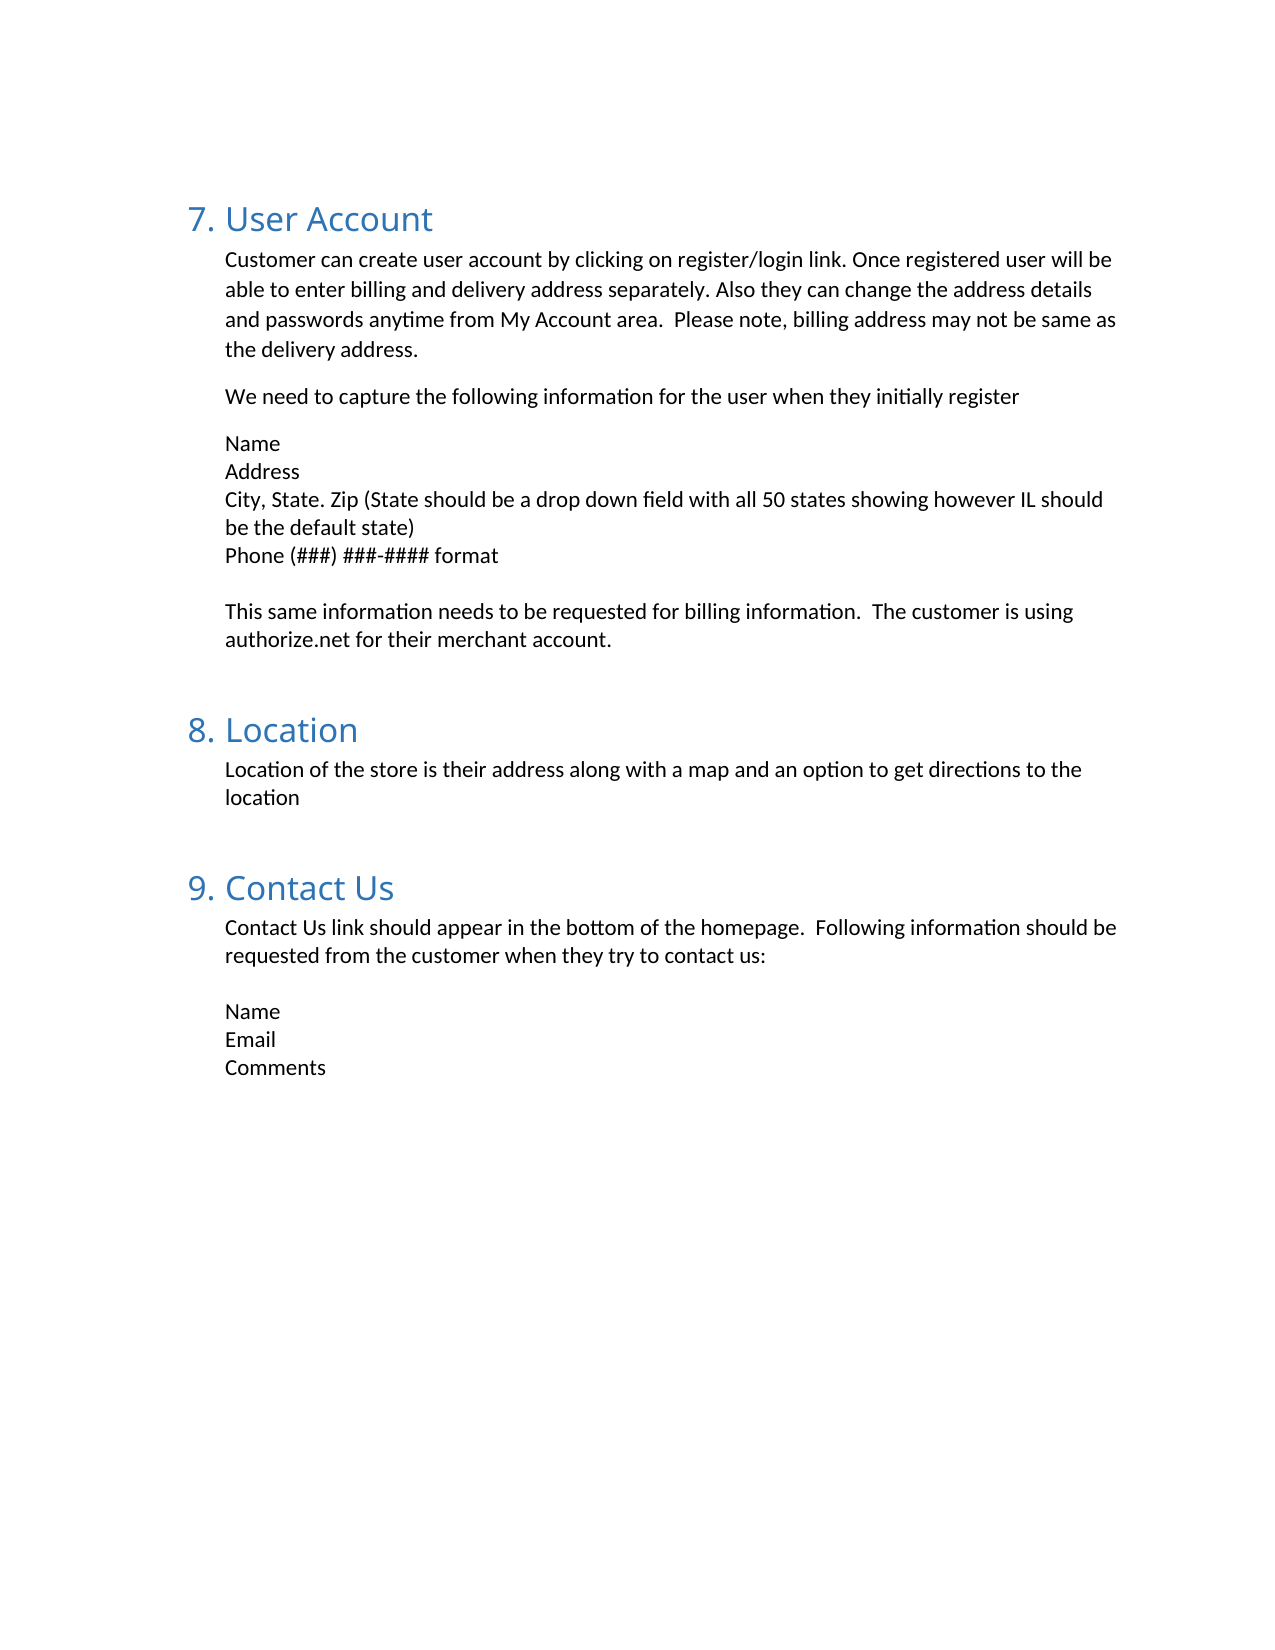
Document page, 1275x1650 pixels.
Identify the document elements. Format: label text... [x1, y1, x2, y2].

subtitle Location [187, 706, 1125, 752]
text This same information needs to be requested for billing information. The customer is using authorize.net for their merchant account. [225, 597, 1125, 653]
subtitle User Account [187, 196, 1125, 241]
text Comments [225, 1053, 1125, 1081]
text Location of the store is their address along with a map and an option to get directions to the location [225, 755, 1125, 811]
text We need to capture the following information for the user when they initially register [225, 382, 1125, 410]
text Name [225, 429, 1125, 457]
text Phone (###) ###-#### format [225, 541, 1125, 569]
text City, State. Zip (State should be a drop down field with all 50 states showing however IL should be the default state) [225, 485, 1125, 541]
text Contact Us link should appear in the bottom of the homepage. Following information should be requested from the customer when they try to contact us: [225, 913, 1125, 969]
text Customer can create user account by clicking on register/login link. Once registered user will be able to enter billing and delivery address separately. Also they can change the address details and passwords anytime from My Account area. Please note, billing address may not be same as the delivery address. [225, 245, 1125, 363]
text Address [225, 457, 1125, 485]
subtitle Contact Us [187, 864, 1125, 910]
text Name [225, 997, 1125, 1025]
text Email [225, 1025, 1125, 1053]
